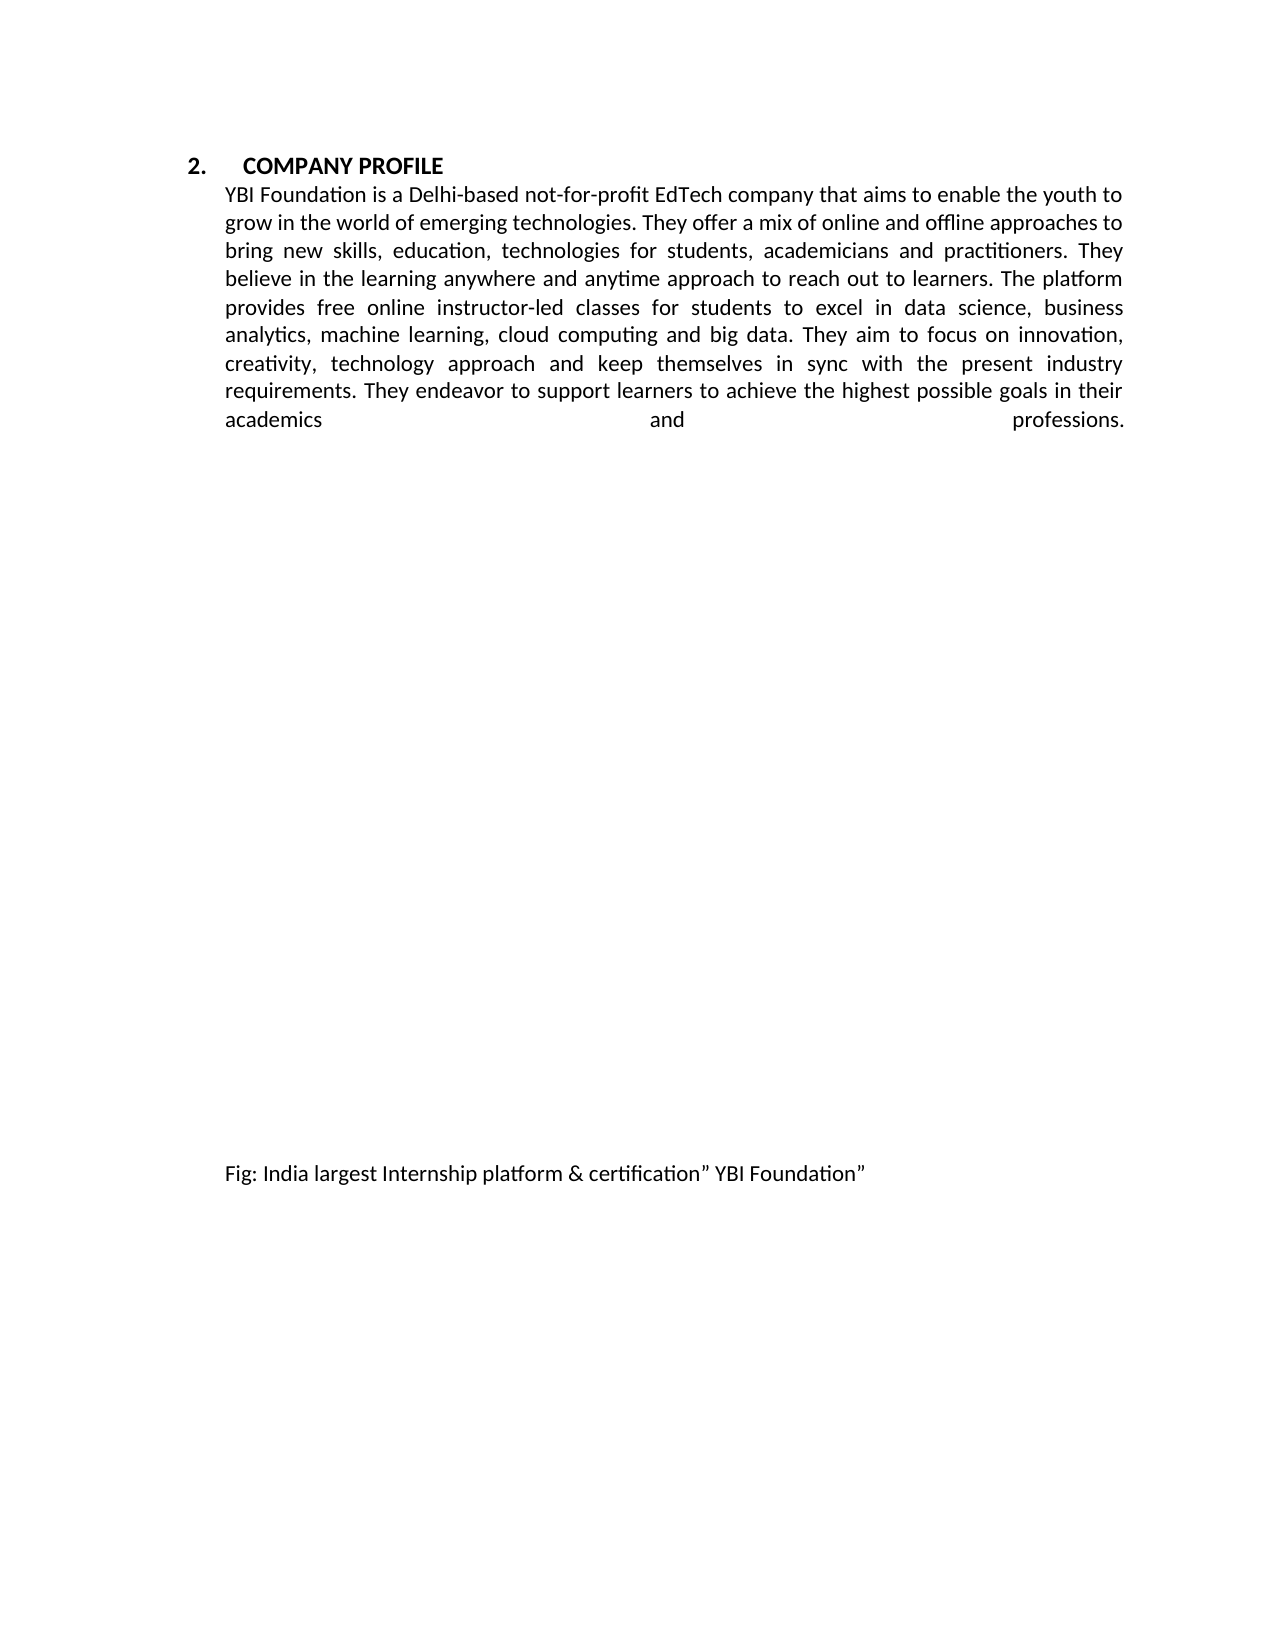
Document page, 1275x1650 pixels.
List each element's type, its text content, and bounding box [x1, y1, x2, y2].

list COMPANY PROFILE [187, 150, 1125, 181]
text Fig: India largest Internship platform & certification” YBI Foundation” [225, 1159, 1125, 1188]
list YBI Foundation is a Delhi-based not-for-profit EdTech company that aims to enable the youth to grow in the world of emerging technologies. They offer a mix of online and offline approaches to bring new skills, education, technologies for students, academicians and practitioners. They believe in the learning anywhere and anytime approach to reach out to learners. The platform provides free online instructor-led classes for students to excel in data science, business analytics, machine learning, cloud computing and big data. They aim to focus on innovation, creativity, technology approach and keep themselves in sync with the present industry requirements. They endeavor to support learners to achieve the highest possible goals in their academics and professions. [225, 181, 1125, 464]
